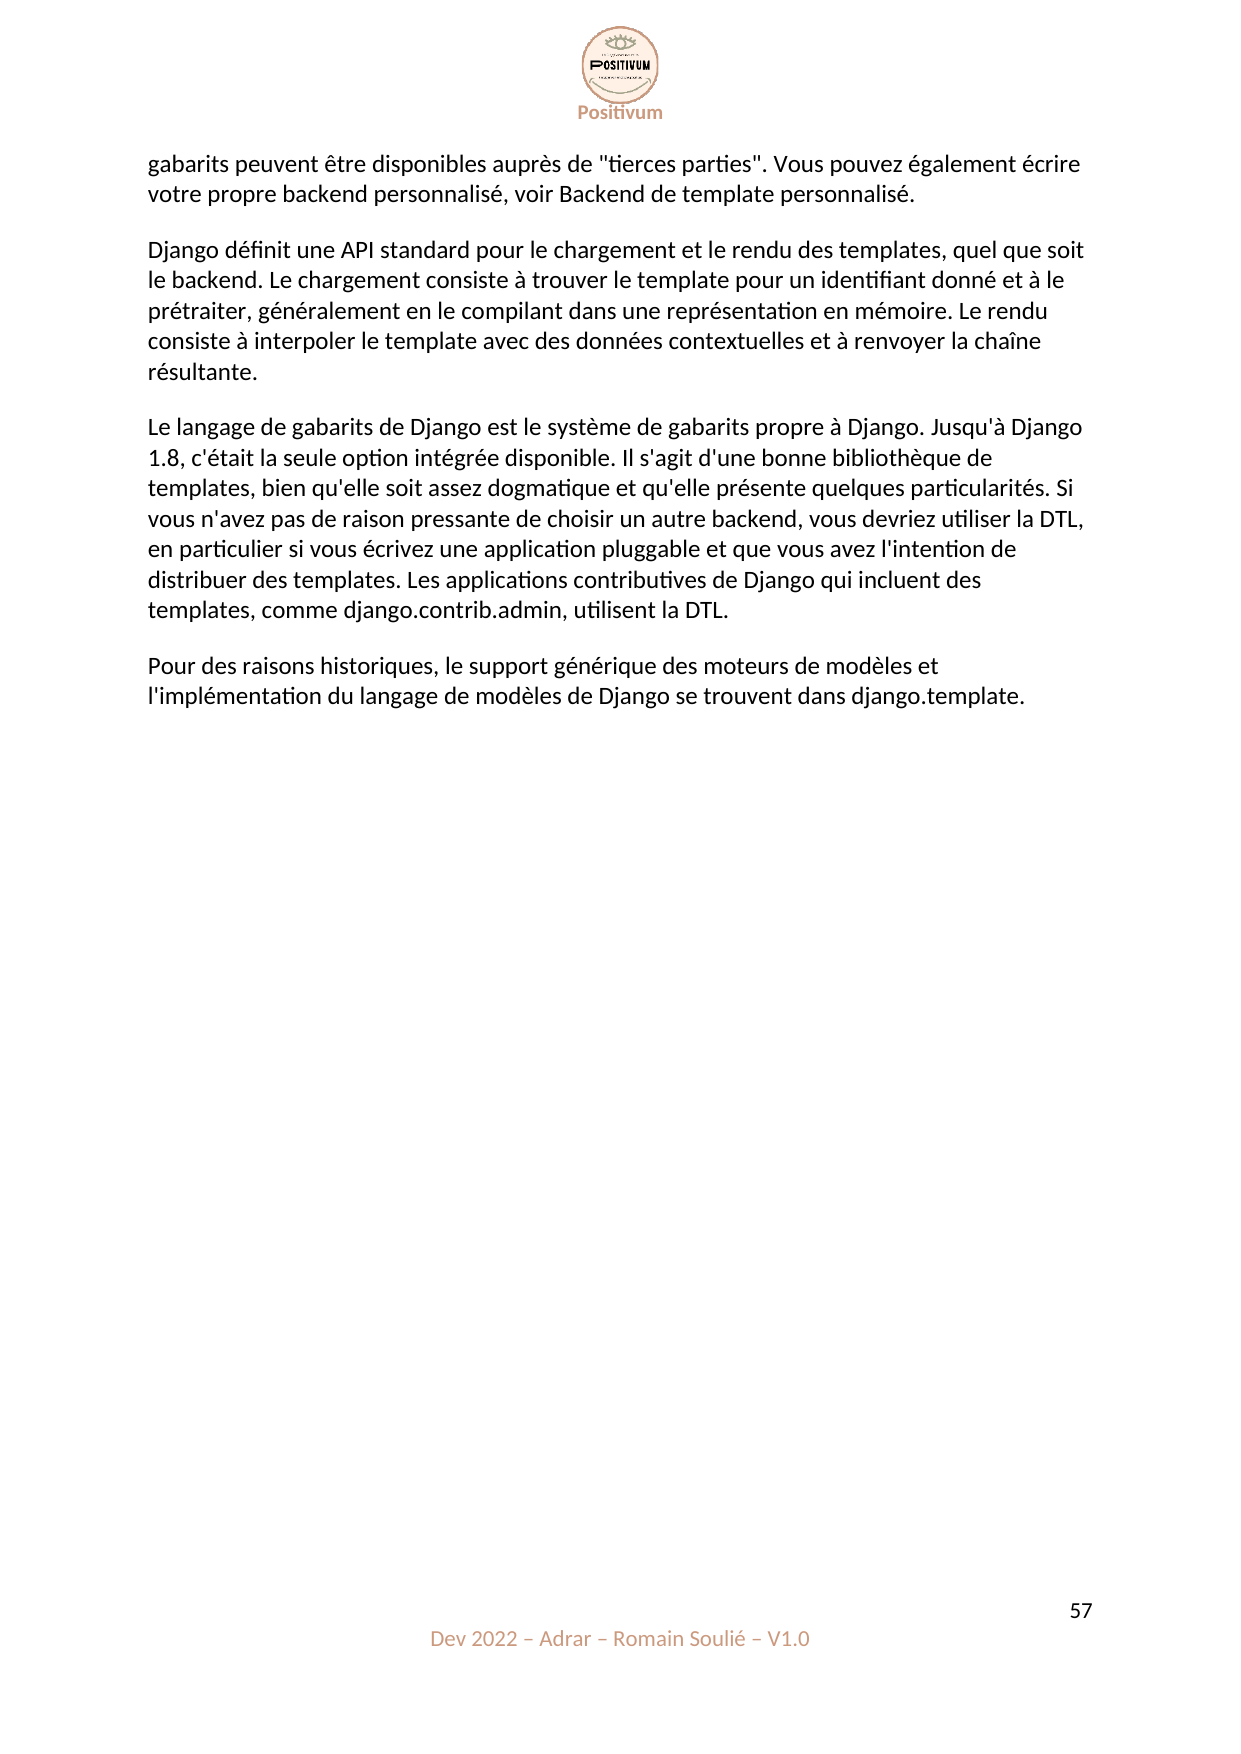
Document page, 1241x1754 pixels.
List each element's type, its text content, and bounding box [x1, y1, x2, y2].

text Le langage de gabarits de Django est le système de gabarits propre à Django. Jusqu'à Django 1.8, c'était la seule option intégrée disponible. Il s'agit d'une bonne bibliothèque de templates, bien qu'elle soit assez dogmatique et qu'elle présente quelques particularités. Si vous n'avez pas de raison pressante de choisir un autre backend, vous devriez utiliser la DTL, en particulier si vous écrivez une application pluggable et que vous avez l'intention de distribuer des templates. Les applications contributives de Django qui incluent des templates, comme django.contrib.admin, utilisent la DTL. [148, 411, 1092, 625]
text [148, 148, 1092, 209]
text Pour des raisons historiques, le support générique des moteurs de modèles et l'implémentation du langage de modèles de Django se trouvent dans django.template. [148, 650, 1092, 711]
text Django définit une API standard pour le chargement et le rendu des templates, quel que soit le backend. Le chargement consiste à trouver le template pour un identifiant donné et à le prétraiter, généralement en le compilant dans une représentation en mémoire. Le rendu consiste à interpoler le template avec des données contextuelles et à renvoyer la chaîne résultante. [148, 234, 1092, 386]
picture [581, 26, 659, 104]
